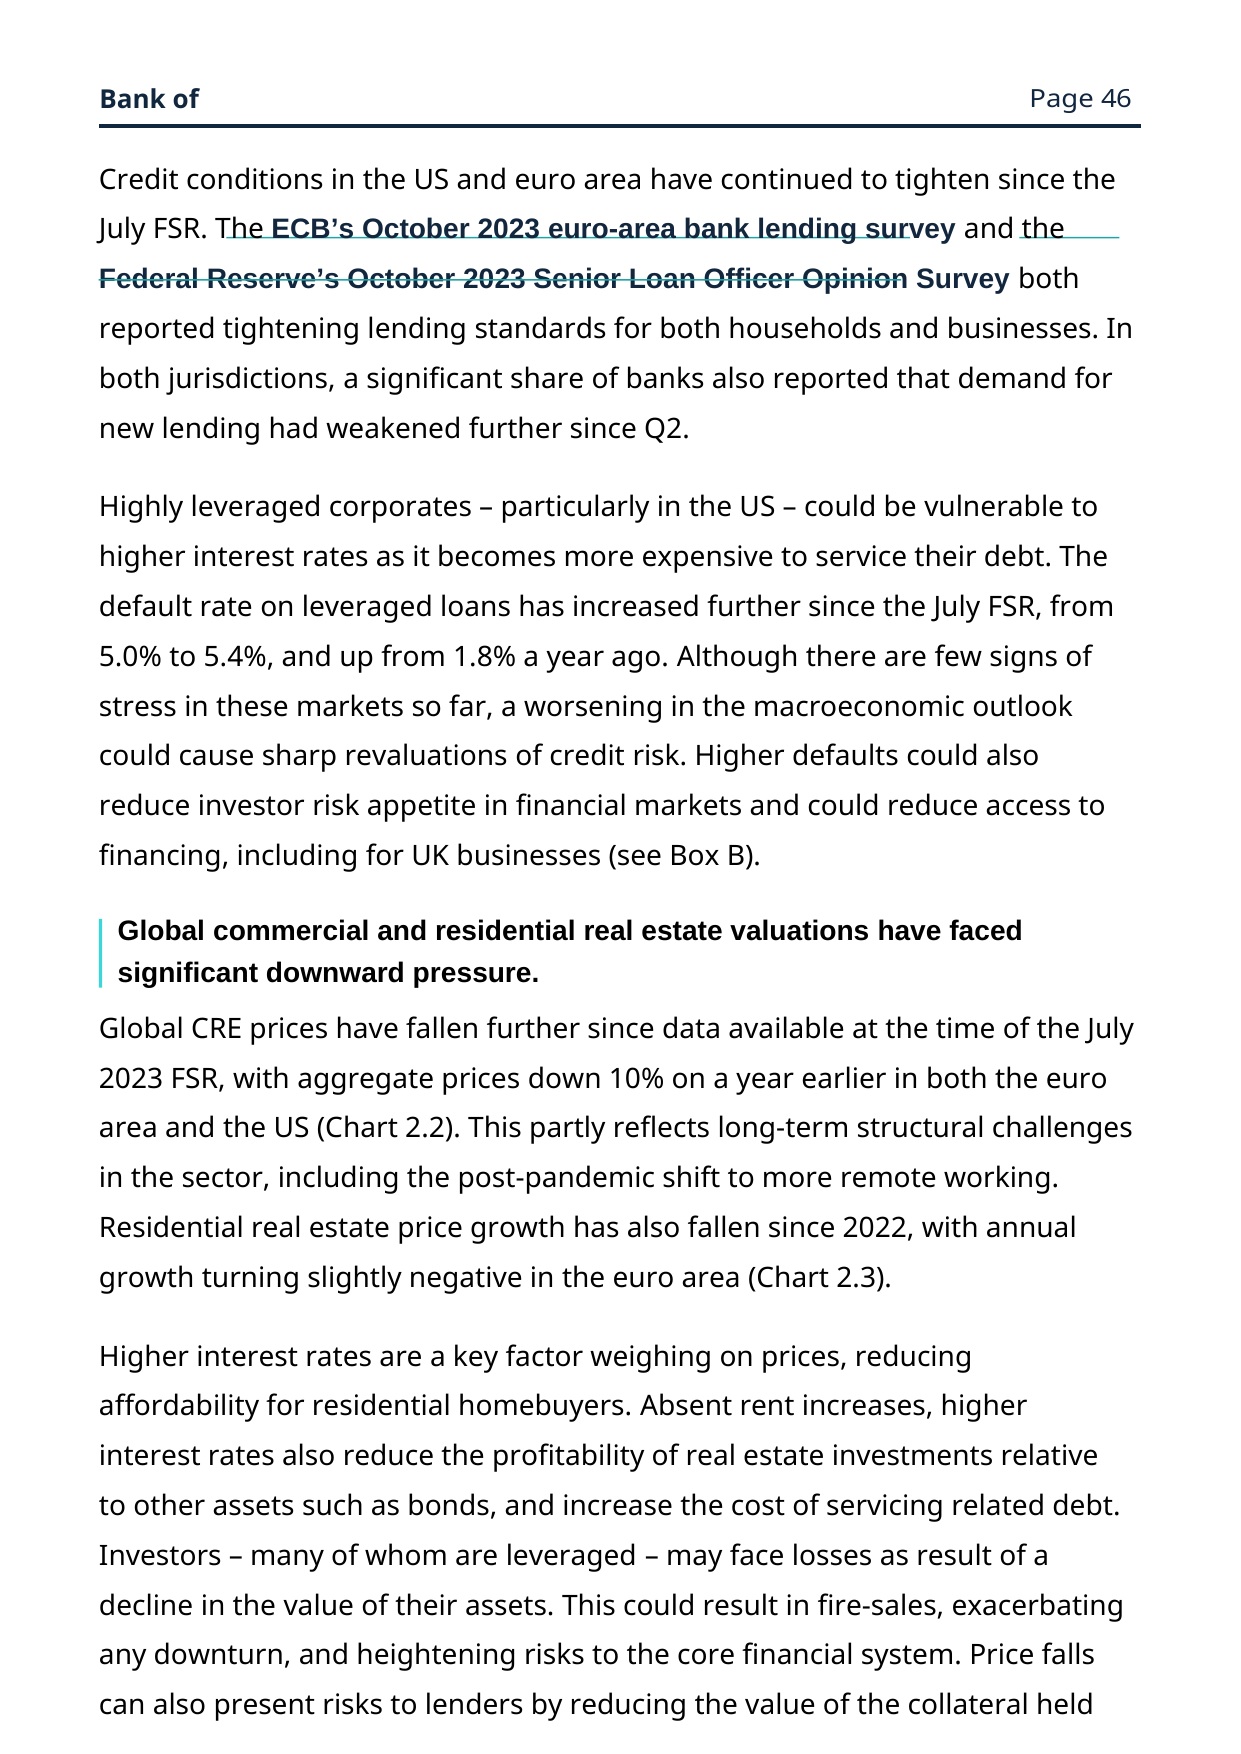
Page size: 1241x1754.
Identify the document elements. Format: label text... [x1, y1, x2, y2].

subtitle Global commercial and residential real estate valuations have faced significant downward pressure. [117, 914, 1152, 989]
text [99, 1336, 1129, 1723]
text Highly leveraged corporates – particularly in the US – could be vulnerable to higher interest rates as it becomes more expensive to service their debt. The default rate on leveraged loans has increased further since the July FSR, from 5.0% to 5.4%, and up from 1.8% a year ago. Although there are few signs of stress in these markets so far, a worsening in the macroeconomic outlook could cause sharp revaluations of credit risk. Higher defaults could also reduce investor risk appetite in financial markets and could reduce access to financing, including for UK businesses (see Box B). [99, 487, 1138, 873]
text Global CRE prices have fallen further since data available at the time of the July 2023 FSR, with aggregate prices down 10% on a year earlier in both the euro area and the US (Chart 2.2). This partly reflects long-term structural challenges in the sector, including the post-pandemic shift to more remote working. Residential real estate price growth has also fallen since 2022, with annual growth turning slightly negative in the euro area (Chart 2.3). [99, 1008, 1152, 1295]
text Credit conditions in the US and euro area have continued to tighten since the July FSR. The ECB’s October 2023 euro-area bank lending survey and the Federal Reserve’s October 2023 Senior Loan Officer Opinion Survey both reported tightening lending standards for both households and businesses. In both jurisdictions, a significant share of banks also reported that demand for new lending had weakened further since Q2. [99, 159, 1152, 446]
